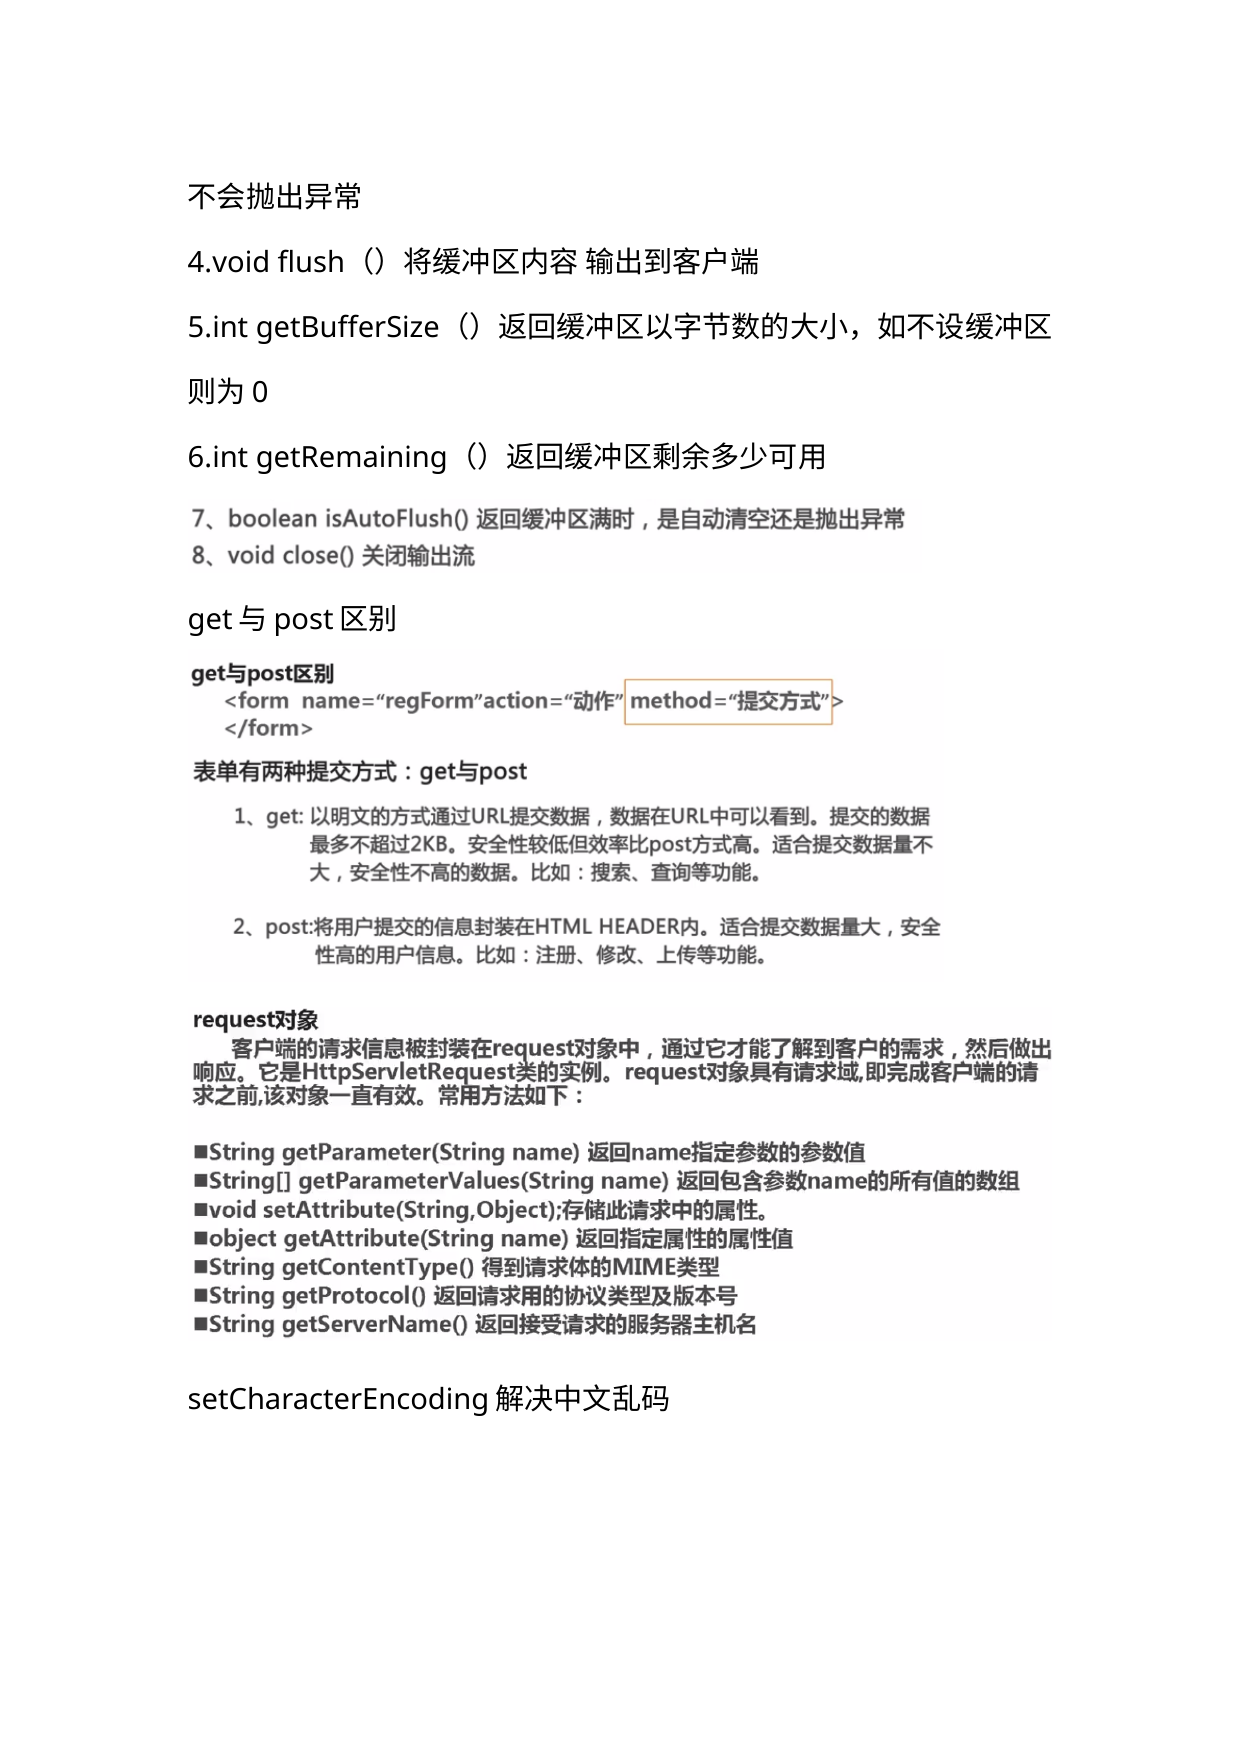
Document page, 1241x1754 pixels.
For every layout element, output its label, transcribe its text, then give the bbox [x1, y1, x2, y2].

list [187, 162, 1053, 227]
list setCharacterEncoding解决中文乱码 [187, 1364, 1053, 1429]
list int getBufferSize（）返回缓冲区以字节数的大小，如不设缓冲区则为0 [187, 292, 1053, 422]
list get与post区别 [187, 584, 1053, 649]
list int getRemaining（）返回缓冲区剩余多少可用 [187, 422, 1053, 487]
picture [187, 1007, 1053, 1341]
list void flush（）将缓冲区内容 输出到客户端 [187, 227, 1053, 292]
picture [187, 499, 922, 573]
picture [187, 649, 944, 982]
